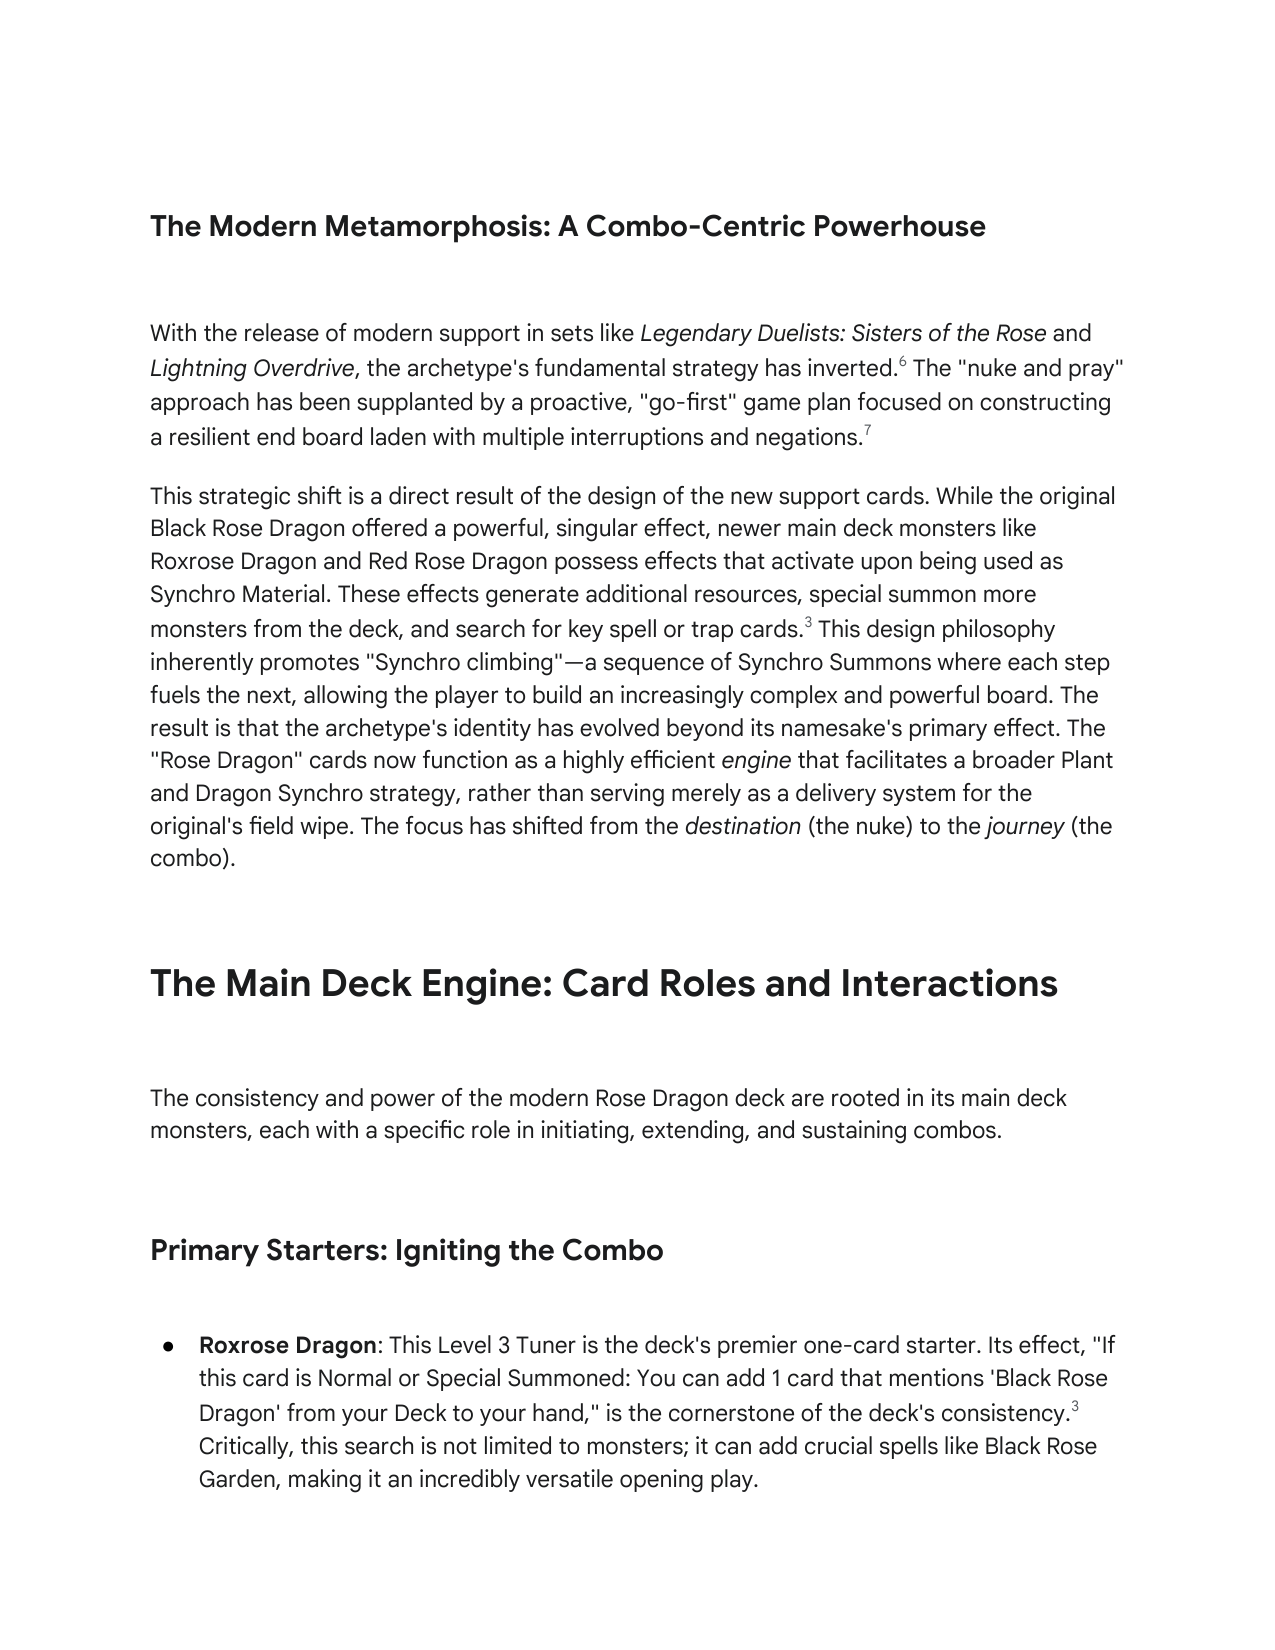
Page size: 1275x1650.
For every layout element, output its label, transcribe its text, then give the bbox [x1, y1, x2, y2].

text This strategic shift is a direct result of the design of the new support cards. While the original Black Rose Dragon offered a powerful, singular effect, newer main deck monsters like Roxrose Dragon and Red Rose Dragon possess effects that activate upon being used as Synchro Material. These effects generate additional resources, special summon more monsters from the deck, and search for key spell or trap cards.3 This design philosophy inherently promotes "Synchro climbing"—a sequence of Synchro Summons where each step fuels the next, allowing the player to build an increasingly complex and powerful board. The result is that the archetype's identity has evolved beyond its namesake's primary effect. The "Rose Dragon" cards now function as a highly efficient engine that facilitates a broader Plant and Dragon Synchro strategy, rather than serving merely as a delivery system for the original's field wipe. The focus has shifted from the destination (the nuke) to the journey (the combo). [150, 482, 1125, 873]
subtitle The Main Deck Engine: Card Roles and Interactions [150, 960, 1125, 1007]
list Roxrose Dragon: This Level 3 Tuner is the deck's premier one-card starter. Its effect, "If this card is Normal or Special Summoned: You can add 1 card that mentions 'Black Rose Dragon' from your Deck to your hand," is the cornerstone of the deck's consistency.3 Critically, this search is not limited to monsters; it can add crucial spells like Black Rose Garden, making it an incredibly versatile opening play. [161, 1331, 1125, 1494]
text The consistency and power of the modern Rose Dragon deck are rooted in its main deck monsters, each with a specific role in initiating, extending, and sustaining combos. [150, 1084, 1125, 1145]
subtitle Primary Starters: Igniting the Combo [150, 1232, 1125, 1268]
subtitle The Modern Metamorphosis: A Combo-Centric Powerhouse [150, 208, 1125, 244]
text With the release of modern support in sets like Legendary Duelists: Sisters of the Rose and Lightning Overdrive, the archetype's fundamental strategy has inverted.6 The "nuke and pray" approach has been supplanted by a proactive, "go-first" game plan focused on constructing a resilient end board laden with multiple interruptions and negations.7 [150, 319, 1125, 452]
